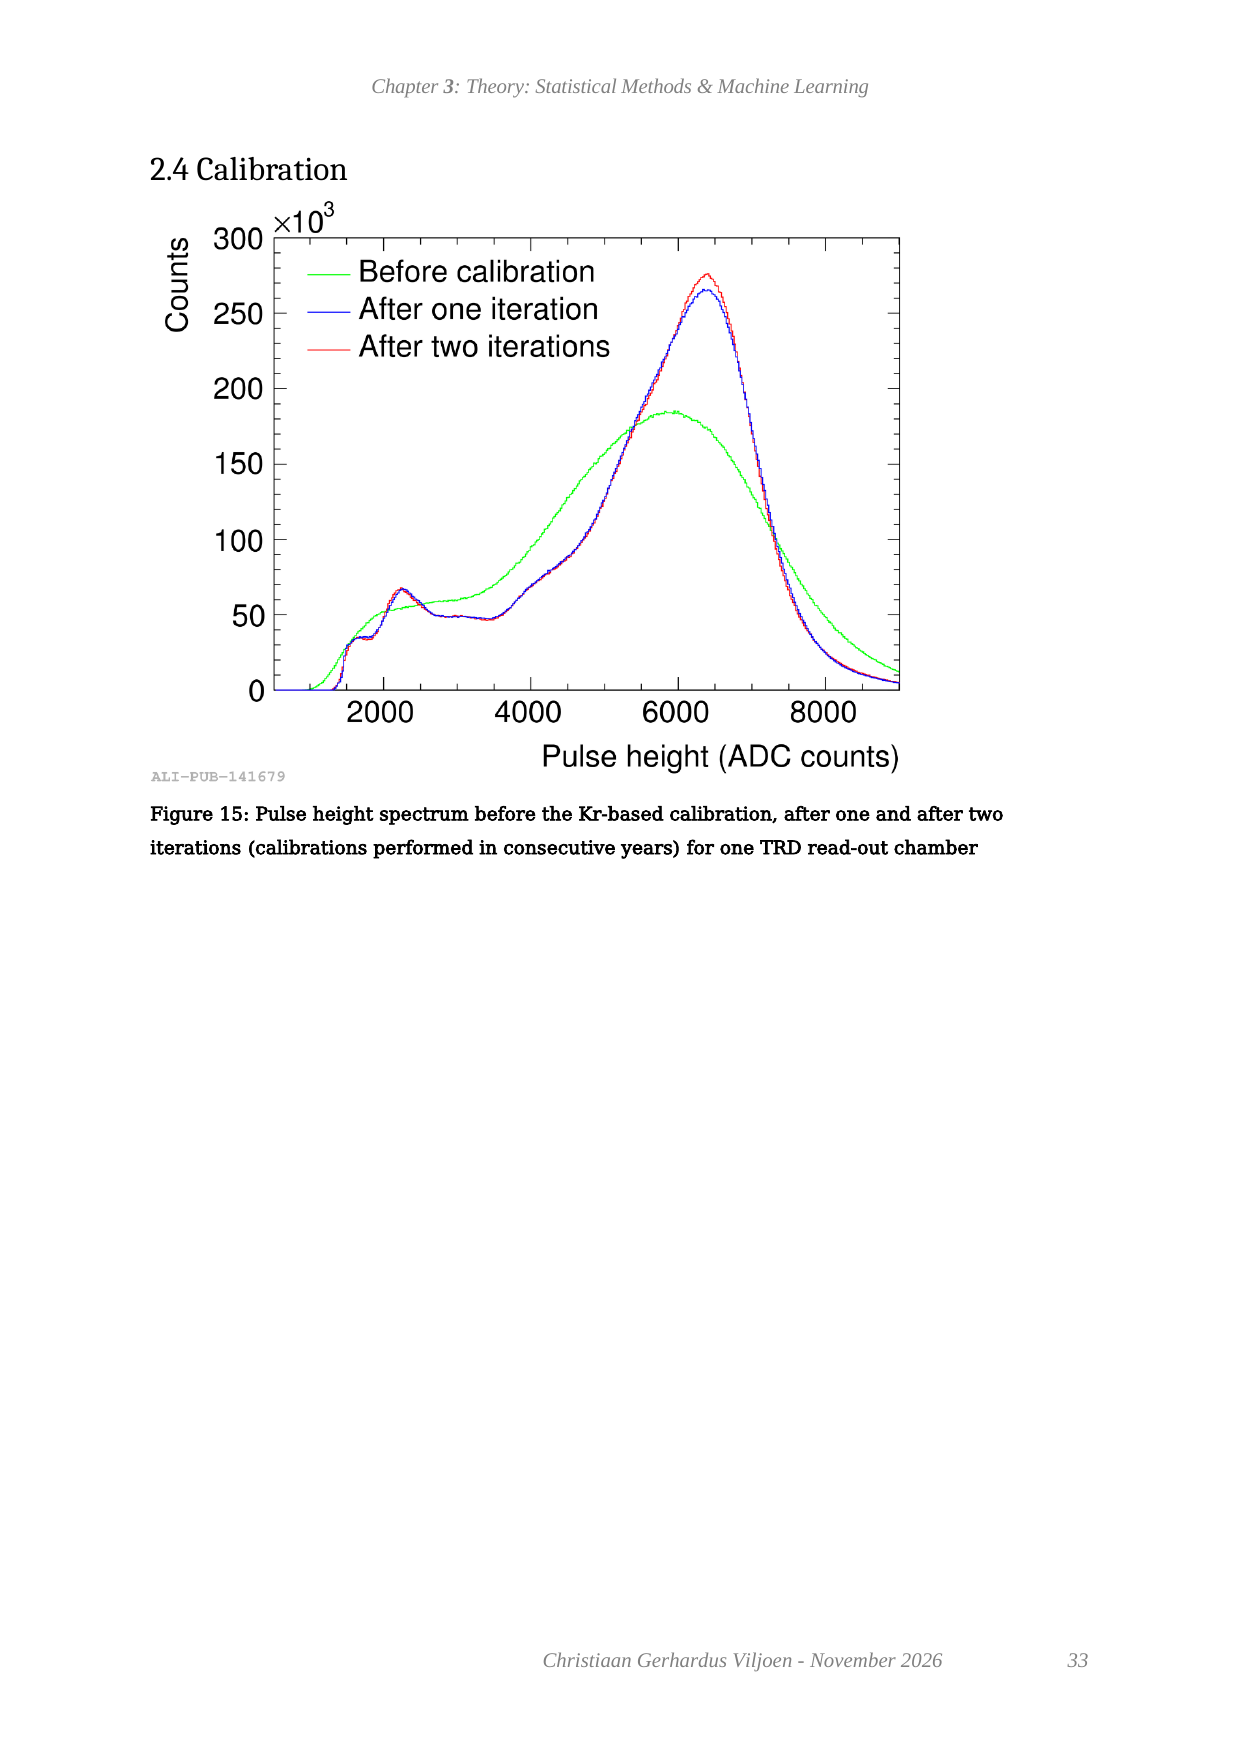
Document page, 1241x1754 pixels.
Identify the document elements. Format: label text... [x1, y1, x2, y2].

subtitle Calibration [150, 150, 1090, 188]
text Figure 15: Pulse height spectrum before the Kr-based calibration, after one and after two iterations (calibrations performed in consecutive years) for one TRD read-out chamber [150, 802, 1090, 858]
picture [150, 200, 901, 782]
